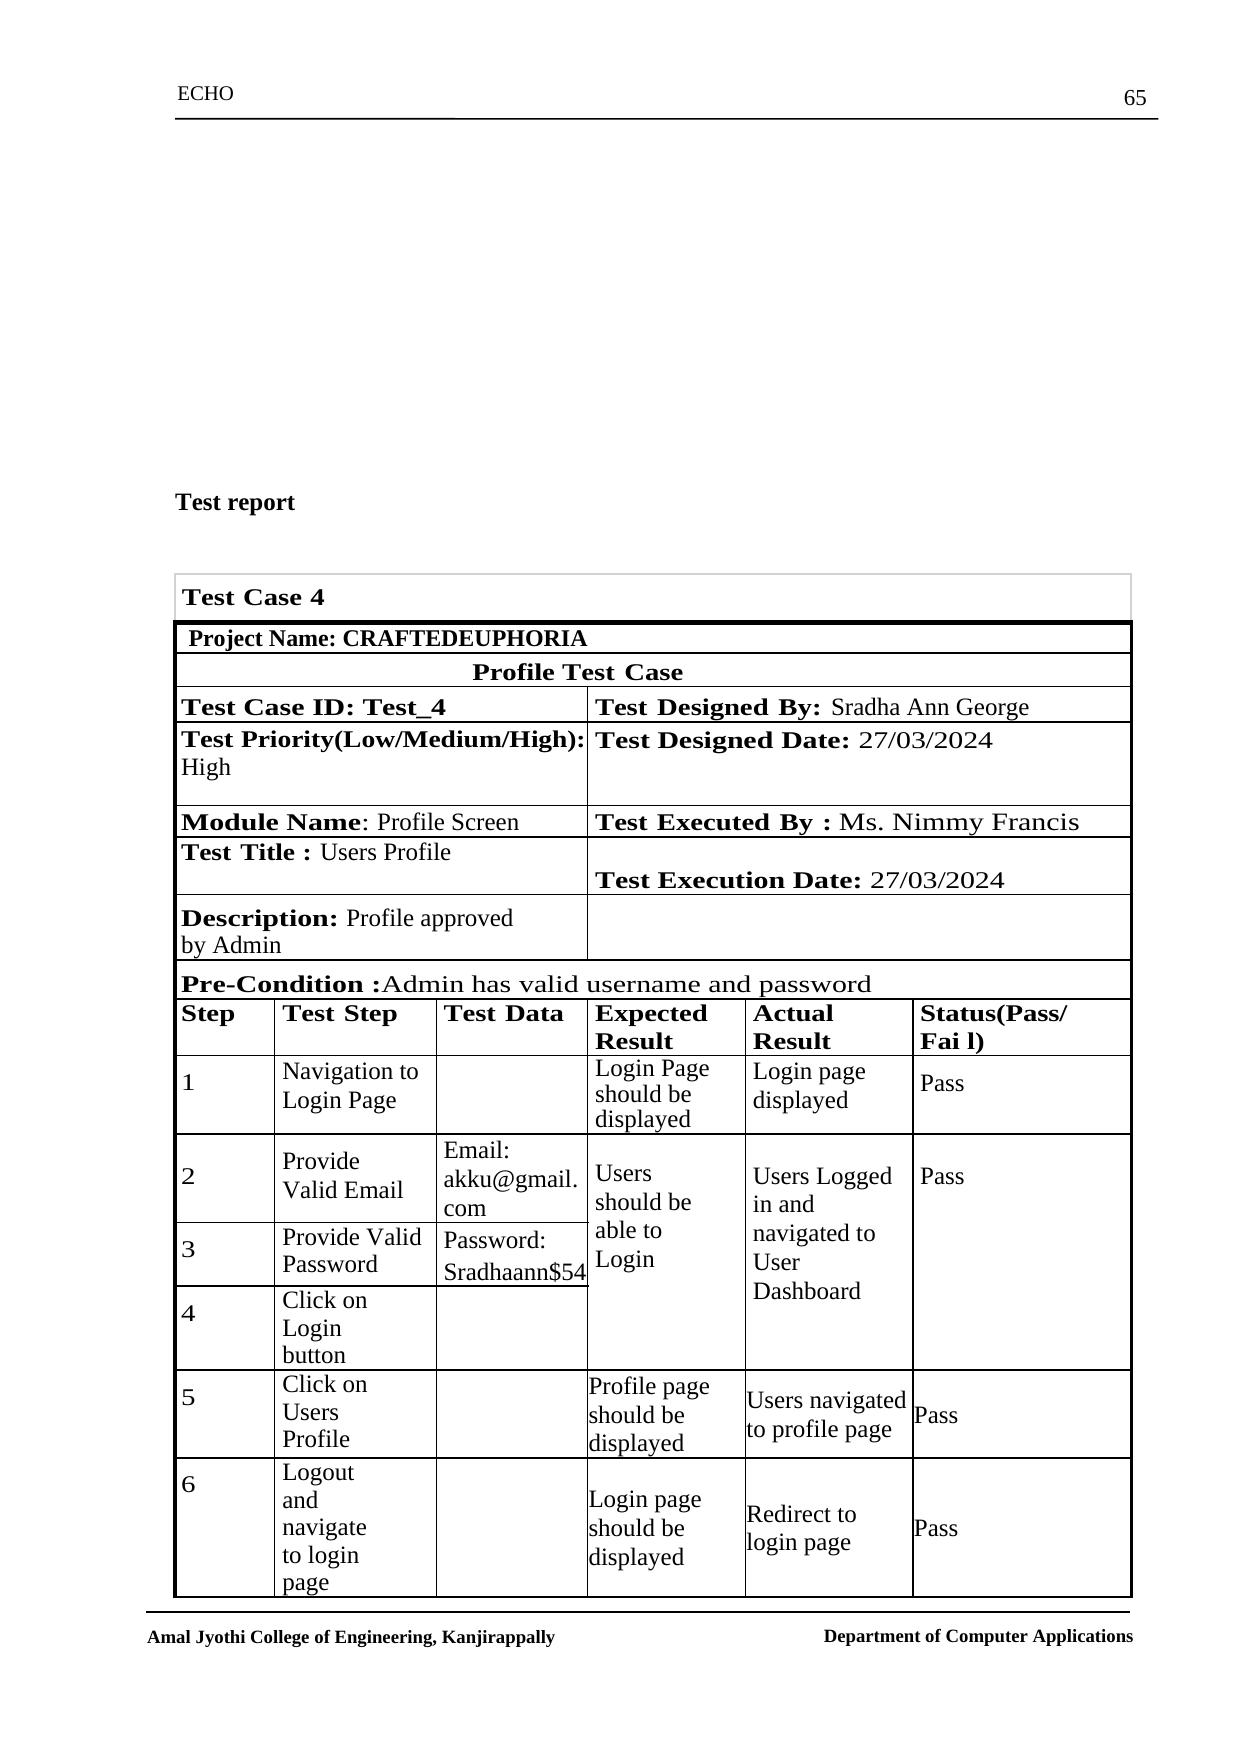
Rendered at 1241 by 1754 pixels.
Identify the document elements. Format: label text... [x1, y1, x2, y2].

table_cell Test Execution Date: 27/03/2024 [588, 838, 1130, 893]
table_cell Users Logged in and navigated to User Dashboard [746, 1135, 912, 1369]
table_cell 4 [177, 1287, 274, 1369]
table_cell Login page displayed [746, 1056, 912, 1133]
table_cell Test Data [437, 1000, 587, 1054]
table_cell 2 [177, 1135, 274, 1222]
table_cell Provide Valid Password [275, 1223, 436, 1285]
table_cell 3 [177, 1223, 274, 1285]
table_cell Pre-Condition :Admin has valid username and password [177, 961, 1130, 998]
table_cell Login Page should be displayed [588, 1056, 745, 1133]
table_cell Pass [914, 1135, 1130, 1369]
table_cell Login page should be displayed [588, 1459, 745, 1596]
table_cell Pass [914, 1371, 1130, 1457]
table_cell Logout and navigate to login page [275, 1459, 436, 1596]
text Test report [175, 487, 1043, 515]
table_cell Profile Test Case [177, 654, 1130, 686]
table_cell Actual Result [746, 1000, 912, 1054]
table_cell 6 [177, 1459, 274, 1596]
table_cell Test Designed Date: 27/03/2024 [588, 723, 1130, 805]
table_cell Click on Users Profile [275, 1371, 436, 1457]
table_cell [437, 1056, 587, 1133]
table_cell Project Name: CRAFTEDEUPHORIA [177, 625, 1130, 652]
table_cell Test Title : Users Profile [177, 838, 587, 893]
table_cell Module Name: Profile Screen [177, 806, 587, 836]
table_cell [437, 1459, 587, 1596]
table_cell Test Priority(Low/Medium/High): High [177, 723, 587, 805]
table_cell Pass [914, 1056, 1130, 1133]
table_cell Users should be able to Login [588, 1135, 745, 1369]
table_cell Password: Sradhaann$54 [437, 1223, 587, 1285]
table_cell [588, 895, 1130, 959]
table_cell Email: akku@gmail.com [437, 1135, 587, 1222]
table_cell [437, 1371, 587, 1457]
table_header Test Case 4 [176, 575, 1130, 620]
table_cell Test Case ID: Test_4 [177, 687, 587, 721]
table_cell Test Designed By: Sradha Ann George [588, 687, 1130, 721]
table_cell 5 [177, 1371, 274, 1457]
table_cell Description: Profile approved by Admin [177, 895, 587, 959]
table_cell Users navigated to profile page [746, 1371, 912, 1457]
table_cell Step [177, 1000, 274, 1054]
table_cell Profile page should be displayed [588, 1371, 745, 1457]
table_cell [437, 1287, 587, 1369]
table_cell Expected Result [588, 1000, 745, 1054]
table_cell Navigation to Login Page [275, 1056, 436, 1133]
table_cell 1 [177, 1056, 274, 1133]
table_cell Click on Login button [275, 1287, 436, 1369]
table_cell Pass [914, 1459, 1130, 1596]
table_cell Provide Valid Email [275, 1135, 436, 1222]
table_cell Test Step [275, 1000, 436, 1054]
table_cell Status(Pass/ Fai l) [914, 1000, 1130, 1054]
table_cell Test Executed By : Ms. Nimmy Francis [588, 806, 1130, 836]
table_cell Redirect to login page [746, 1459, 912, 1596]
